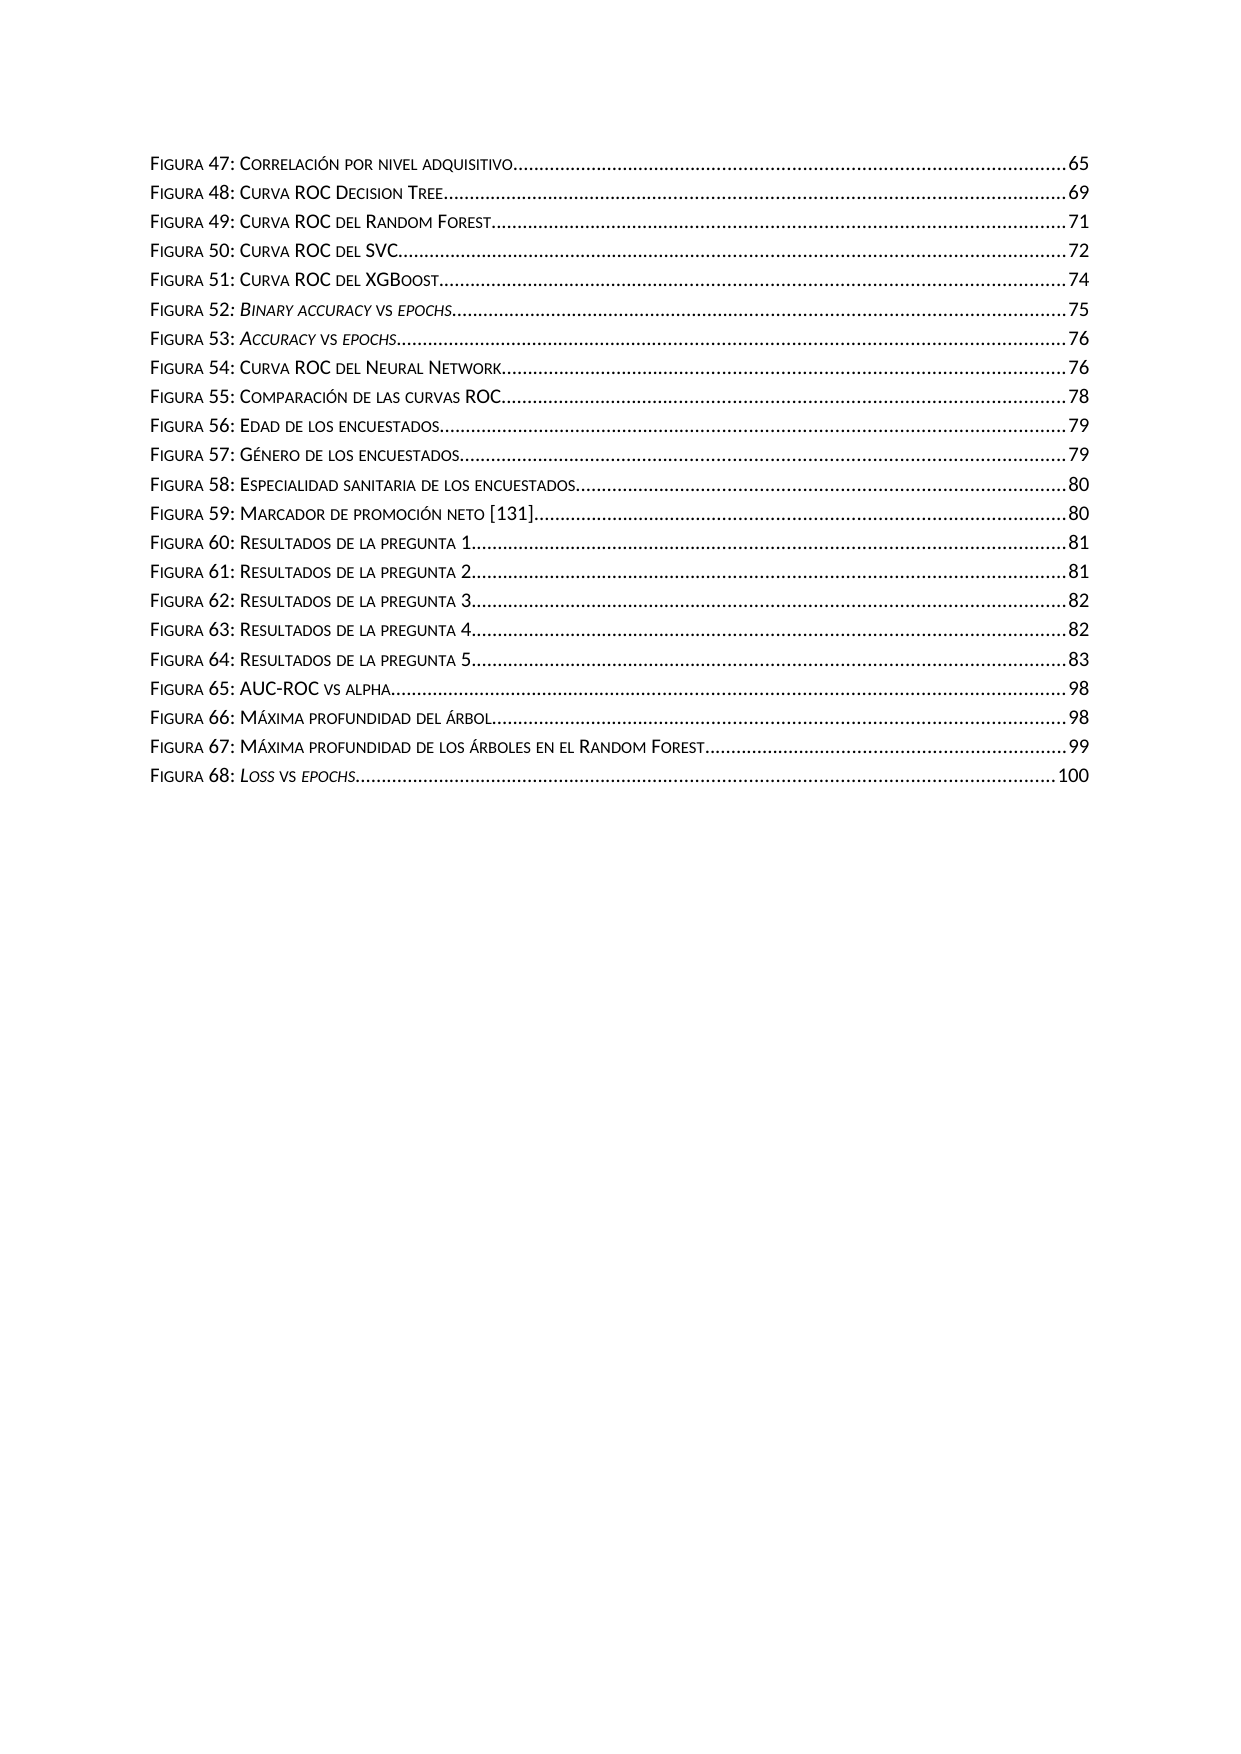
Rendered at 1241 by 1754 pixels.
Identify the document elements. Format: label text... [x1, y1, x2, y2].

text Figura 65: AUC-ROC vs alpha 98 [150, 675, 1090, 700]
text Figura 59: Marcador de promoción neto [131] 80 [150, 500, 1090, 525]
text Figura 51: Curva ROC del XGBoost 74 [150, 267, 1090, 292]
text Figura 58: Especialidad sanitaria de los encuestados 80 [150, 471, 1090, 496]
text Figura 57: Género de los encuestados 79 [150, 442, 1090, 467]
text Figura 67: Máxima profundidad de los árboles en el Random Forest 99 [150, 733, 1090, 759]
text Figura 49: Curva ROC del Random Forest 71 [150, 208, 1090, 234]
text Figura 62: Resultados de la pregunta 3 82 [150, 587, 1090, 613]
text Figura 48: Curva ROC Decision Tree 69 [150, 179, 1090, 204]
text Figura 50: Curva ROC del SVC 72 [150, 237, 1090, 263]
text Figura 60: Resultados de la pregunta 1 81 [150, 529, 1090, 554]
text Figura 55: Comparación de las curvas ROC 78 [150, 383, 1090, 409]
text Figura 61: Resultados de la pregunta 2 81 [150, 558, 1090, 584]
text Figura 68: Loss vs epochs 100 [150, 762, 1090, 788]
text Figura 64: Resultados de la pregunta 5 83 [150, 646, 1090, 671]
text Figura 47: Correlación por nivel adquisitivo 65 [150, 150, 1090, 175]
text Figura 66: Máxima profundidad del árbol 98 [150, 704, 1090, 729]
text Figura 52: Binary accuracy vs epochs 75 [150, 296, 1090, 321]
text Figura 56: Edad de los encuestados 79 [150, 412, 1090, 438]
text Figura 53: Accuracy vs epochs 76 [150, 325, 1090, 350]
text Figura 63: Resultados de la pregunta 4 82 [150, 617, 1090, 642]
text Figura 54: Curva ROC del Neural Network 76 [150, 354, 1090, 379]
